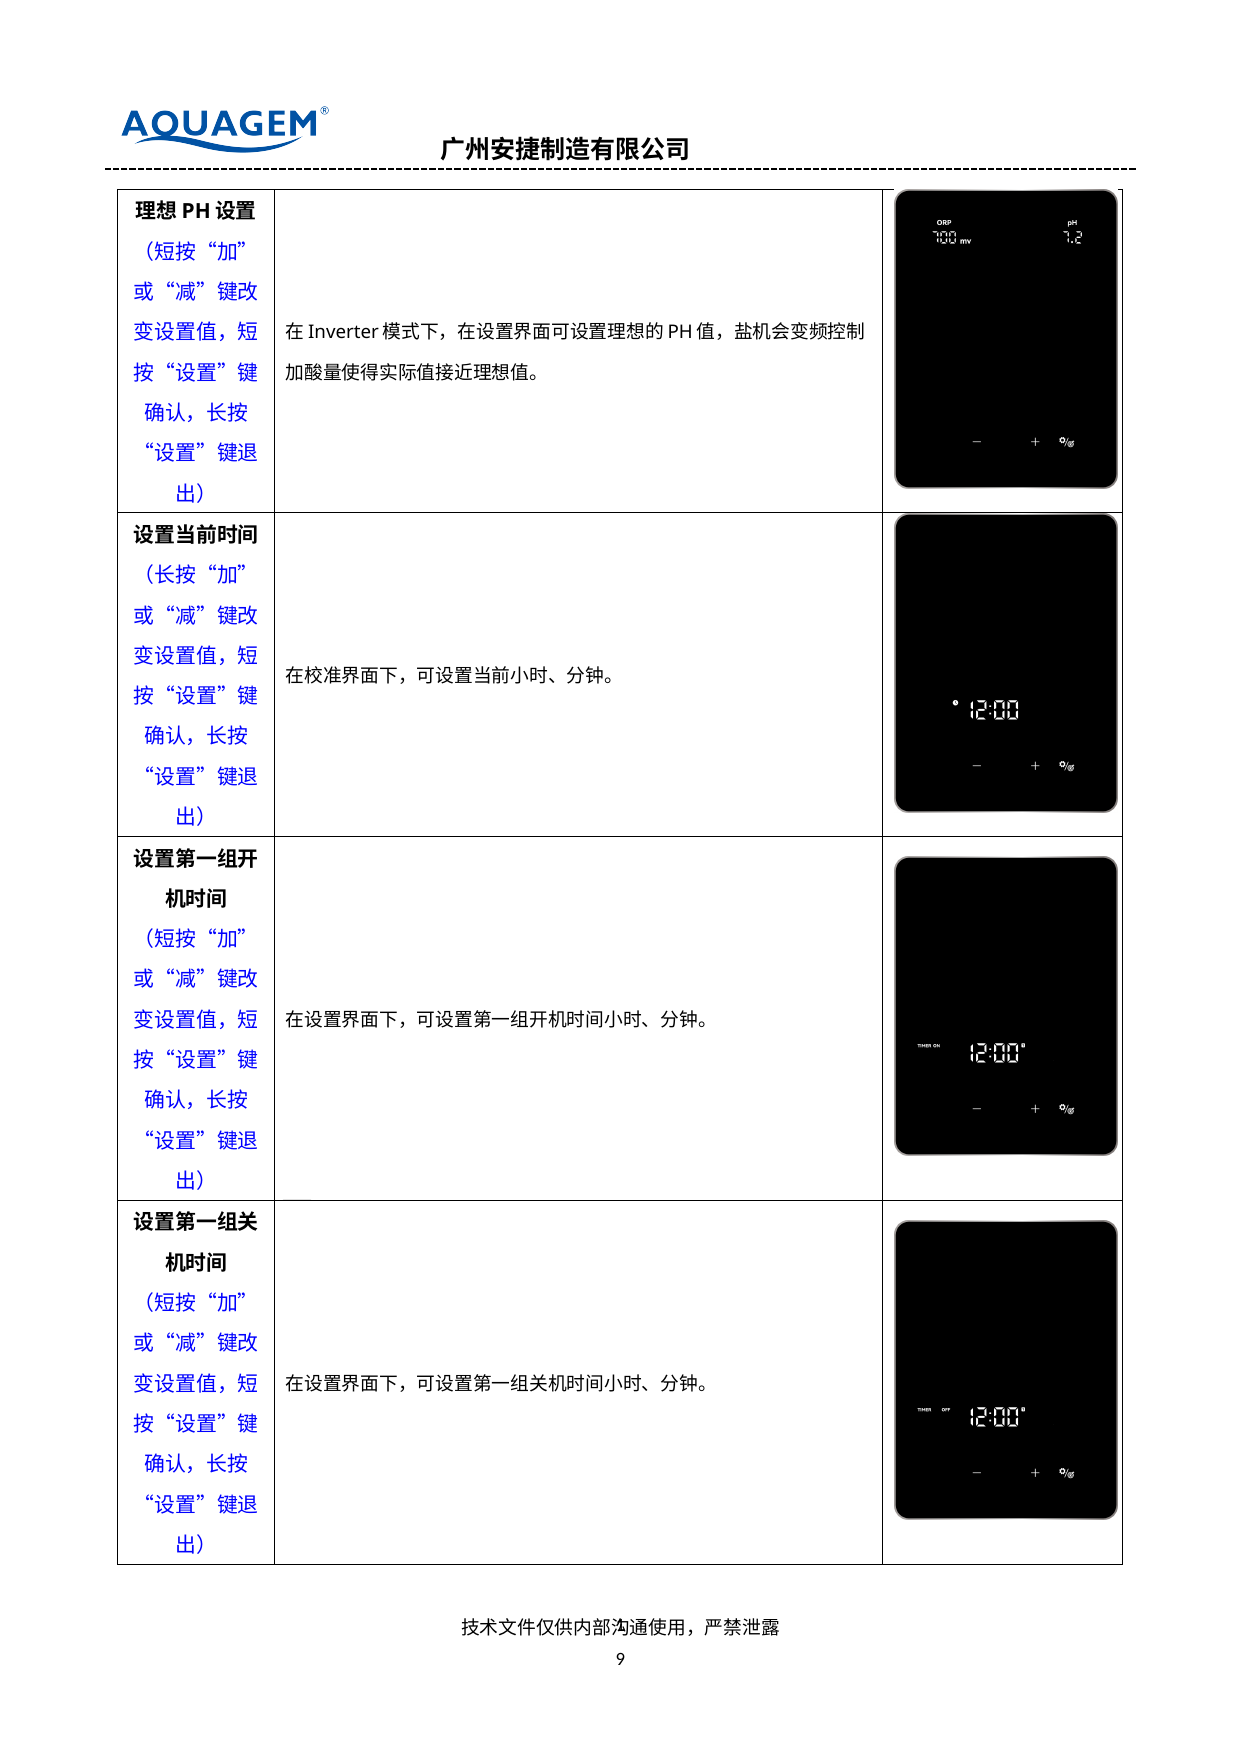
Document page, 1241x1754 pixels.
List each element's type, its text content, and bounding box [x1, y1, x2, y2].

table_cell 设置当前时间 （长按“加”或“减”键改变设置值，短按“设置”键确认，长按“设置”键退出） [118, 513, 274, 836]
table_cell 理想PH设置 （短按“加”或“减”键改变设置值，短按“设置”键确认，长按“设置”键退出） [118, 190, 274, 512]
table_cell 在校准界面下，可设置当前小时、分钟。 [275, 513, 882, 836]
picture [894, 513, 1118, 813]
table_cell [883, 190, 1122, 512]
table_cell [883, 1201, 1122, 1563]
table_cell 设置第一组开机时间 （短按“加”或“减”键改变设置值，短按“设置”键确认，长按“设置”键退出） [118, 837, 274, 1199]
picture [112, 96, 343, 159]
picture [894, 1220, 1118, 1520]
table_cell [883, 513, 1122, 836]
picture [894, 189, 1118, 489]
table_cell [883, 837, 1122, 1199]
table_cell 在设置界面下，可设置第一组开机时间小时、分钟。 [275, 837, 882, 1199]
table_cell 在设置界面下，可设置第一组关机时间小时、分钟。 [275, 1201, 882, 1563]
table_cell 在Inverter模式下，在设置界面可设置理想的PH值，盐机会变频控制加酸量使得实际值接近理想值。 [275, 190, 882, 512]
table_cell 设置第一组关机时间 （短按“加”或“减”键改变设置值，短按“设置”键确认，长按“设置”键退出） [118, 1201, 274, 1563]
picture [894, 856, 1118, 1156]
